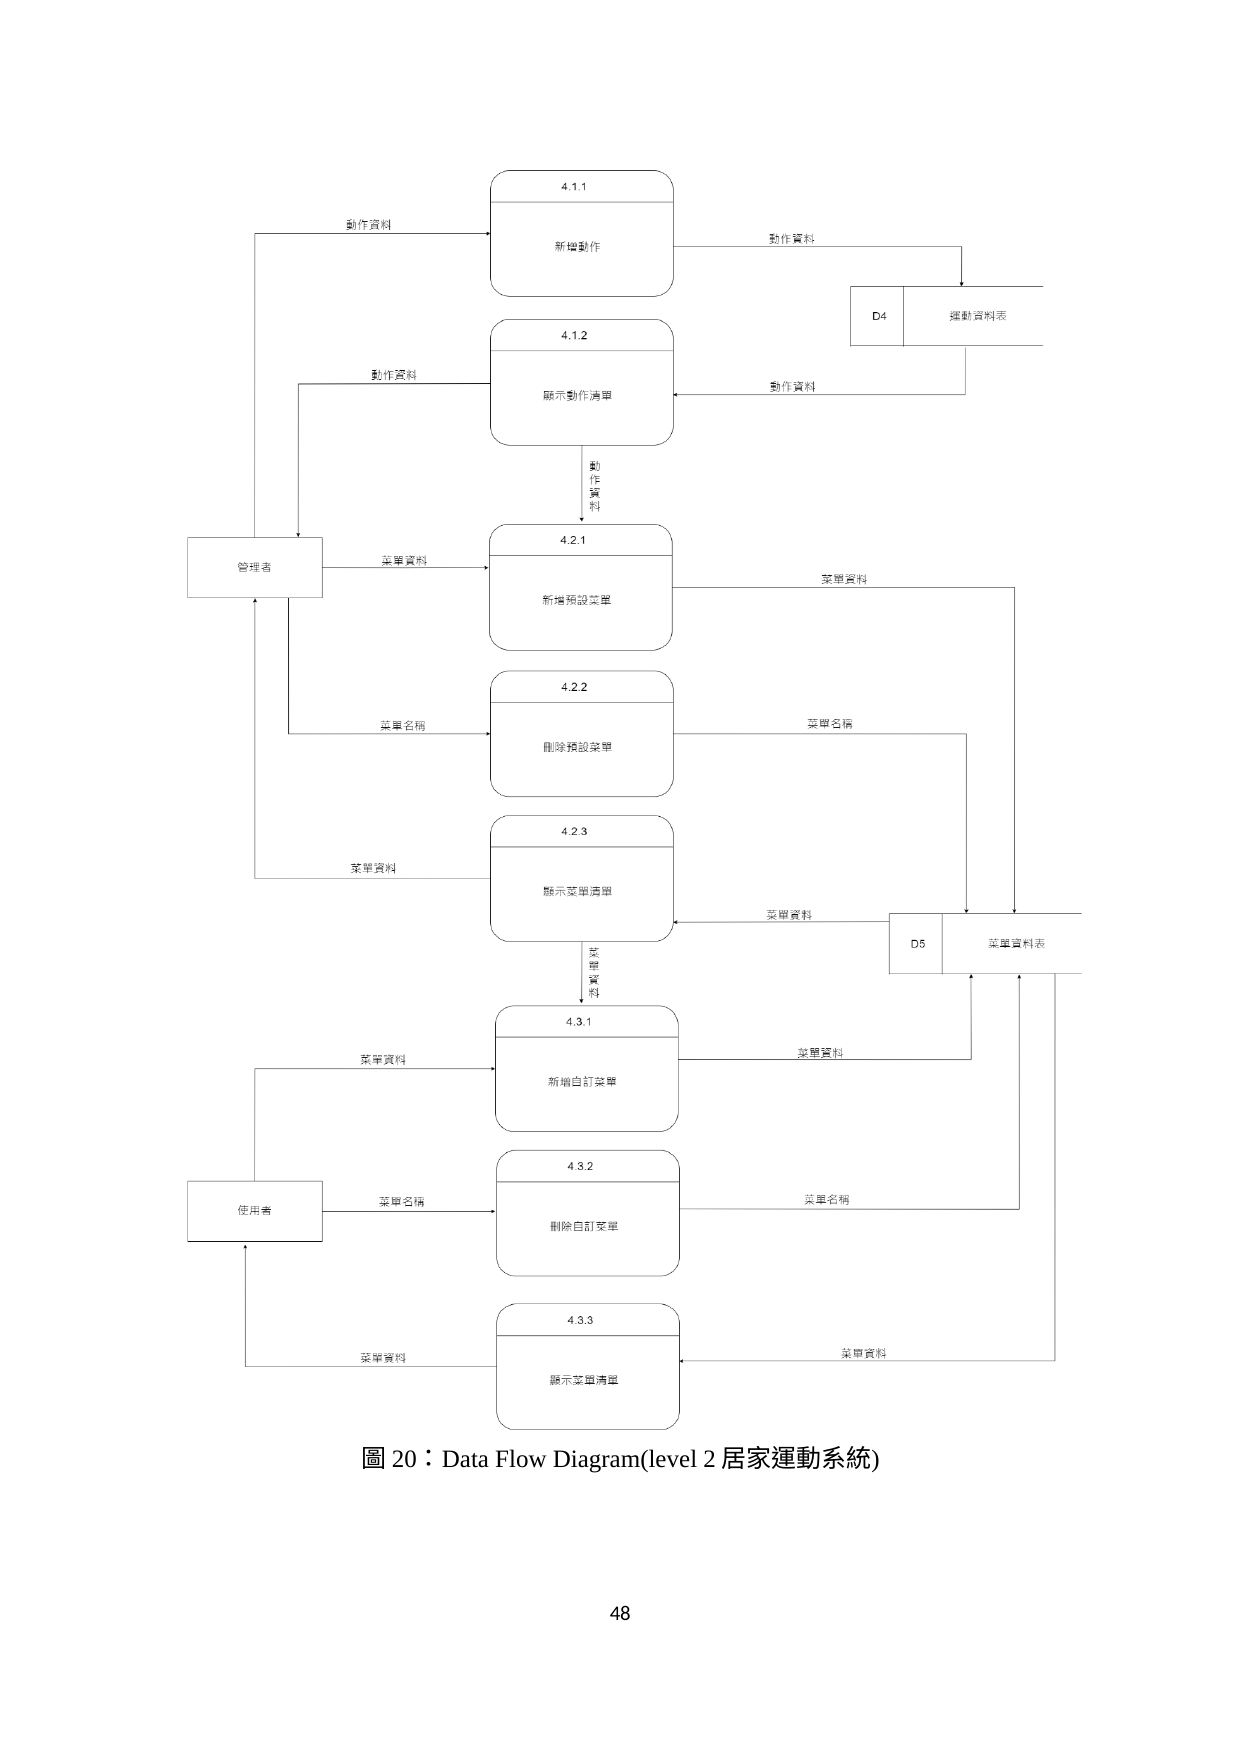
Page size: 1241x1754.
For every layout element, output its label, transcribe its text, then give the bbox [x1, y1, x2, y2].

text 圖 20：Data Flow Diagram(level 2居家運動系統) [187, 1437, 1053, 1475]
picture [187, 170, 1083, 1430]
